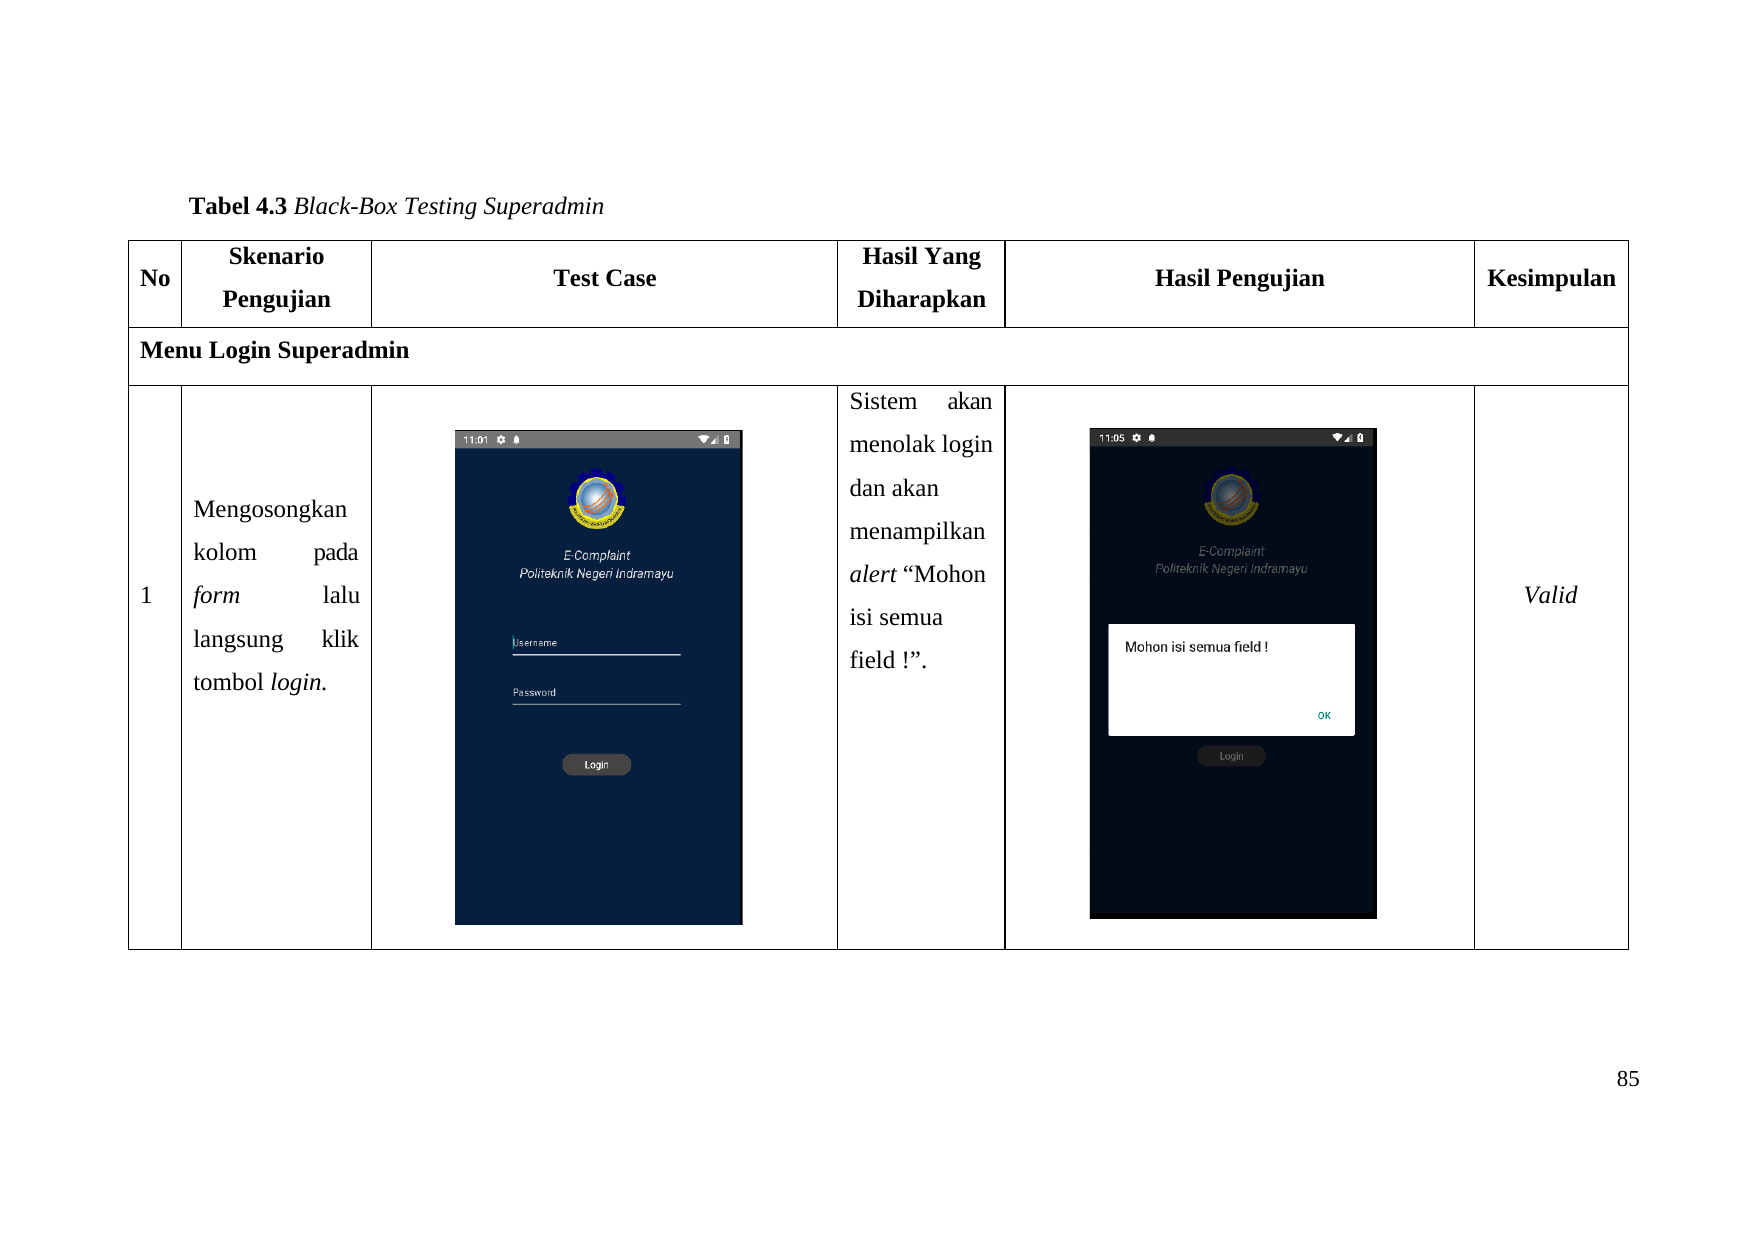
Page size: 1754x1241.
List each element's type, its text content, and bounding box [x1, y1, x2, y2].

text Tabel 4.3 Black-Box Testing Superadmin [188, 191, 1639, 219]
table_header Hasil Pengujian [1006, 241, 1474, 327]
table_cell Menu Login Superadmin [129, 328, 1628, 385]
table_cell 1 [129, 386, 181, 948]
picture [455, 429, 743, 925]
table_cell [1006, 386, 1474, 948]
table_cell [838, 386, 1004, 948]
picture [1089, 428, 1377, 919]
table_header No [129, 241, 181, 327]
table_header Hasil Yang Diharapkan [838, 241, 1004, 327]
table_header Test Case [372, 241, 837, 327]
table_cell [372, 386, 837, 948]
table_cell Mengosongkan kolom pada form lalu langsung klik tombol login. [182, 386, 371, 948]
table_header Kesimpulan [1475, 241, 1628, 327]
table_cell Valid [1475, 386, 1628, 948]
table_header Skenario Pengujian [182, 241, 371, 327]
